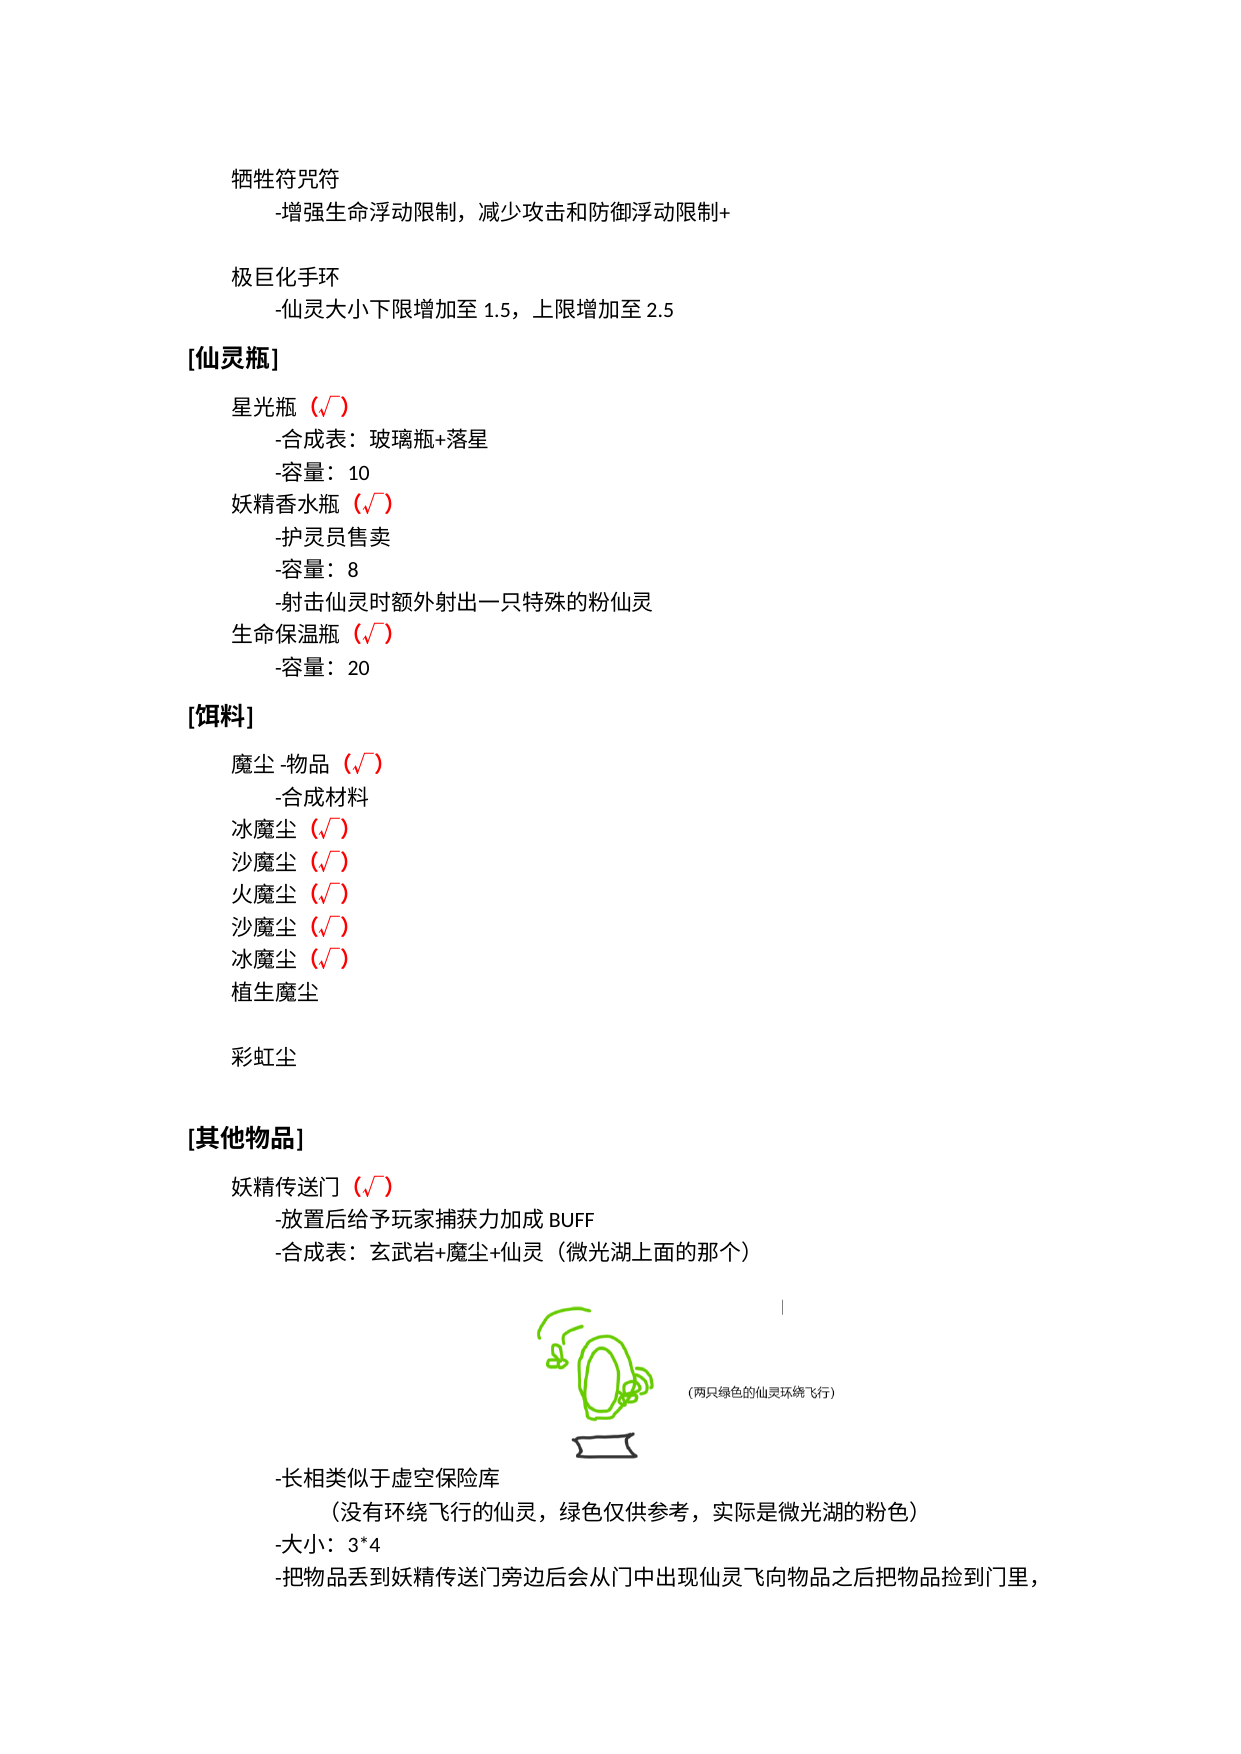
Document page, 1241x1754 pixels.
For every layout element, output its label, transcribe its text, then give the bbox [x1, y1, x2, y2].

text 沙魔尘（√） [187, 909, 1053, 942]
text 植生魔尘 [187, 974, 1053, 1007]
picture [500, 1268, 855, 1487]
text [仙灵瓶] [187, 324, 1053, 389]
text 极巨化手环 [187, 259, 1053, 292]
text 魔尘 -物品（√） [187, 747, 1053, 779]
text -护灵员售卖 [231, 519, 1053, 552]
text 牺牲符咒符 [187, 162, 1053, 194]
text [231, 1559, 1053, 1592]
text -容量：20 [231, 649, 1053, 682]
text -放置后给予玩家捕获力加成BUFF [231, 1202, 1053, 1234]
text -射击仙灵时额外射出一只特殊的粉仙灵 [231, 584, 1053, 617]
text -合成表：玻璃瓶+落星 [231, 422, 1053, 454]
text -合成表：玄武岩+魔尘+仙灵（微光湖上面的那个） [231, 1234, 1053, 1267]
text -增强生命浮动限制，减少攻击和防御浮动限制+ [231, 194, 1053, 227]
text 沙魔尘（√） [187, 844, 1053, 877]
text 冰魔尘（√） [187, 812, 1053, 844]
text -大小：3*4 [231, 1527, 1053, 1559]
text -容量：8 [231, 552, 1053, 584]
text 星光瓶（√） [187, 389, 1053, 422]
text [饵料] [187, 682, 1053, 747]
text -合成材料 [231, 779, 1053, 812]
text 冰魔尘（√） [187, 942, 1053, 974]
text 火魔尘（√） [187, 877, 1053, 909]
text [其他物品] [187, 1104, 1053, 1169]
text 妖精香水瓶（√） [187, 487, 1053, 519]
text -仙灵大小下限增加至1.5，上限增加至2.5 [231, 292, 1053, 324]
text -容量：10 [231, 454, 1053, 487]
text 彩虹尘 [187, 1039, 1053, 1072]
text 生命保温瓶（√） [187, 617, 1053, 649]
text 妖精传送门（√） [187, 1169, 1053, 1202]
text （没有环绕飞行的仙灵，绿色仅供参考，实际是微光湖的粉色） [275, 1494, 1053, 1527]
